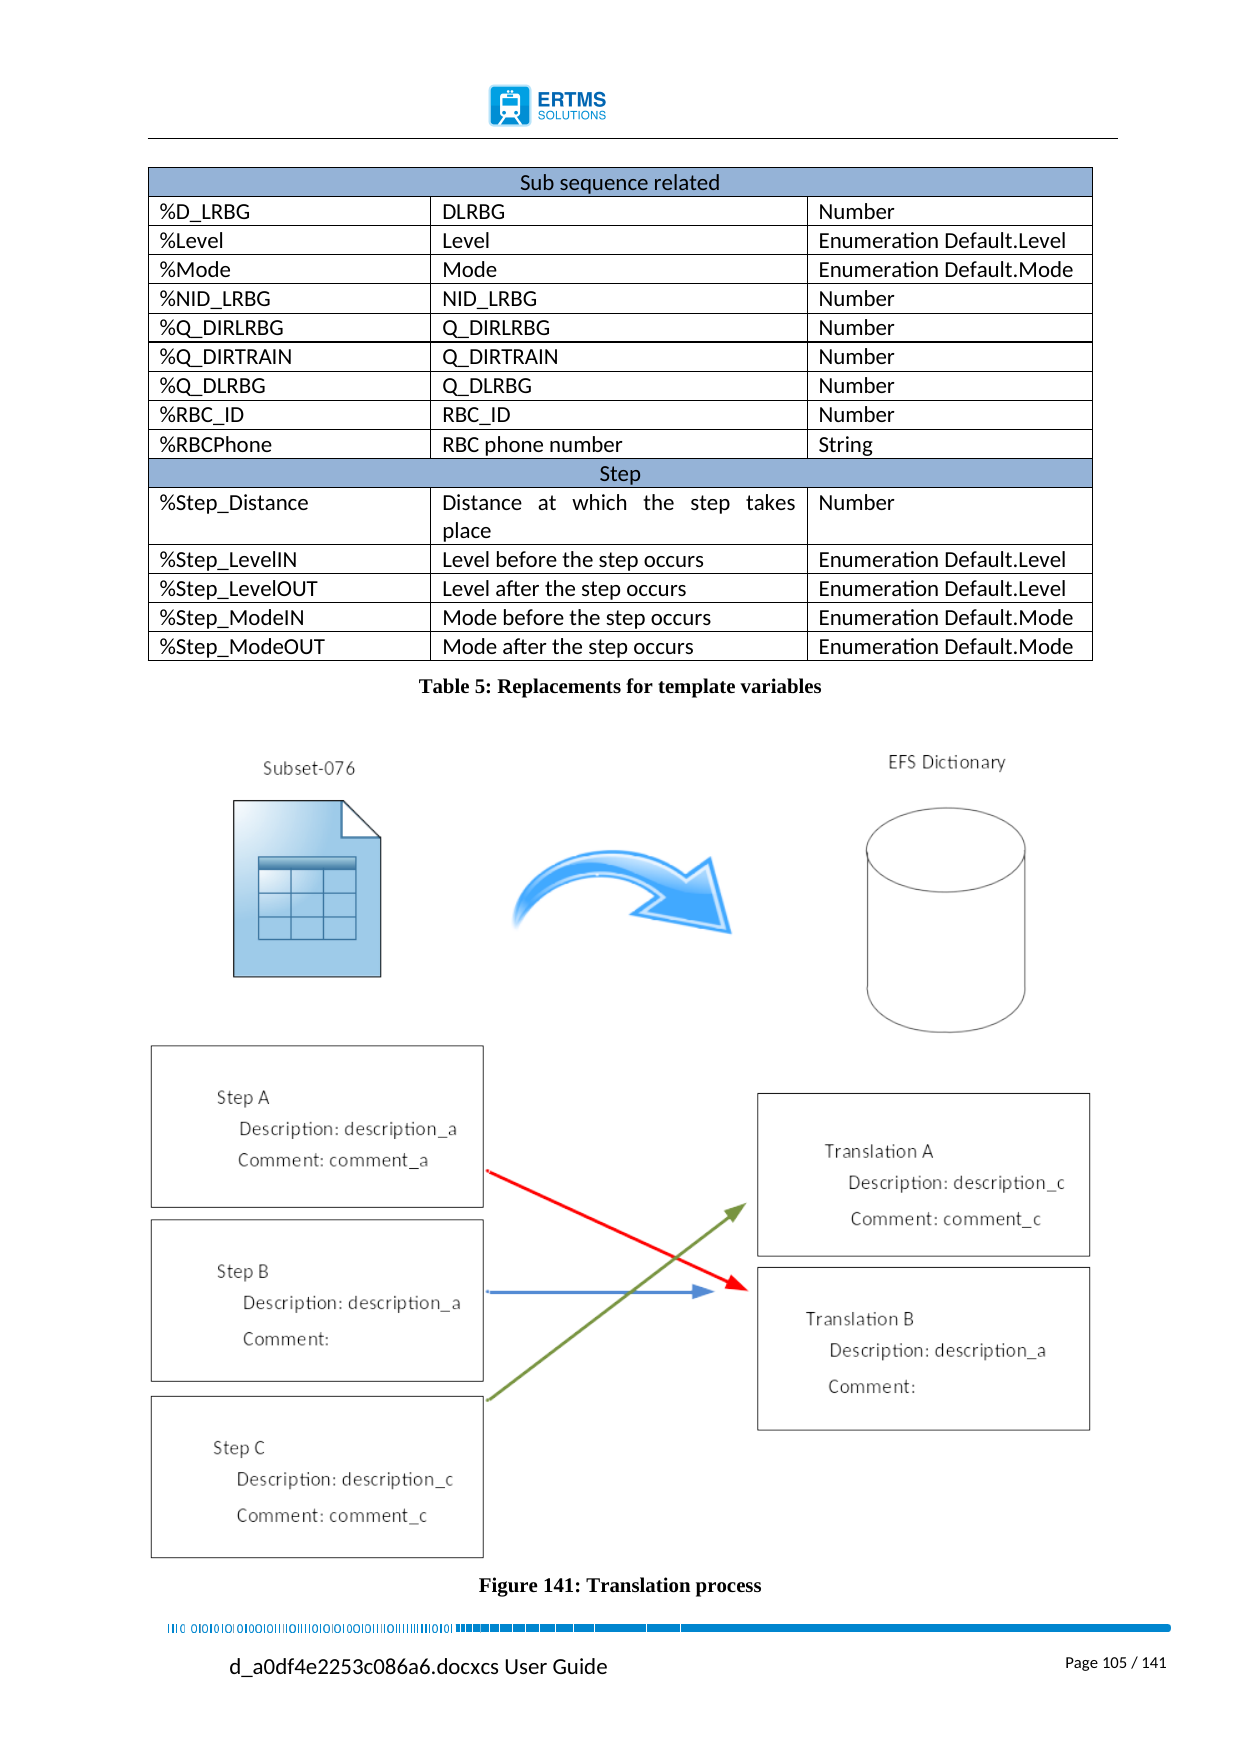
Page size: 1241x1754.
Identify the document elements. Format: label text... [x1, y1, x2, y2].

table_cell Enumeration Default.Mode [808, 632, 1092, 660]
table_cell %Q_DIRTRAIN [149, 343, 430, 371]
table_cell %Step_ModeIN [149, 603, 430, 631]
table_cell Number [808, 401, 1092, 429]
table_cell %RBC_ID [149, 401, 430, 429]
table_cell Enumeration Default.Mode [808, 603, 1092, 631]
table_cell Enumeration Default.Level [808, 545, 1092, 573]
table_cell RBC phone number [431, 430, 807, 458]
table_cell %Q_DLRBG [149, 372, 430, 399]
table_cell Number [808, 197, 1092, 225]
table_cell %NID_LRBG [149, 284, 430, 312]
table_cell Level [431, 226, 807, 254]
table_header Sub sequence related [149, 168, 1092, 196]
table_cell %Level [149, 226, 430, 254]
table_cell Number [808, 284, 1092, 312]
table_cell Distance at which the step takes place [431, 488, 807, 544]
table_cell Mode after the step occurs [431, 632, 807, 660]
table_cell %Step_LevelIN [149, 545, 430, 573]
table_cell Enumeration Default.Mode [808, 255, 1092, 283]
table_cell NID_LRBG [431, 284, 807, 312]
table_cell %RBCPhone [149, 430, 430, 458]
table_cell Mode [431, 255, 807, 283]
table_cell Number [808, 314, 1092, 341]
table_cell Number [808, 488, 1092, 544]
table_cell Enumeration Default.Level [808, 226, 1092, 254]
table_cell %Step_Distance [149, 488, 430, 544]
picture [167, 1624, 1171, 1633]
text Table 5: Replacements for template variables [148, 674, 1093, 698]
table_cell Enumeration Default.Level [808, 574, 1092, 602]
table_cell %D_LRBG [149, 197, 430, 225]
table_cell Q_DIRTRAIN [431, 343, 807, 371]
table_cell %Q_DIRLRBG [149, 314, 430, 341]
table_cell Q_DIRLRBG [431, 314, 807, 341]
table_cell Q_DLRBG [431, 372, 807, 399]
table_cell %Step_ModeOUT [149, 632, 430, 660]
table_cell %Mode [149, 255, 430, 283]
table_cell Mode before the step occurs [431, 603, 807, 631]
table_cell Step [149, 459, 1092, 487]
table_cell Number [808, 343, 1092, 371]
table_cell Level before the step occurs [431, 545, 807, 573]
text Figure 141: Translation process [148, 1573, 1093, 1597]
table_cell RBC_ID [431, 401, 807, 429]
table_cell String [808, 430, 1092, 458]
table_cell DLRBG [431, 197, 807, 225]
table_cell %Step_LevelOUT [149, 574, 430, 602]
table_cell Number [808, 372, 1092, 399]
table_cell Level after the step occurs [431, 574, 807, 602]
picture [477, 73, 617, 138]
